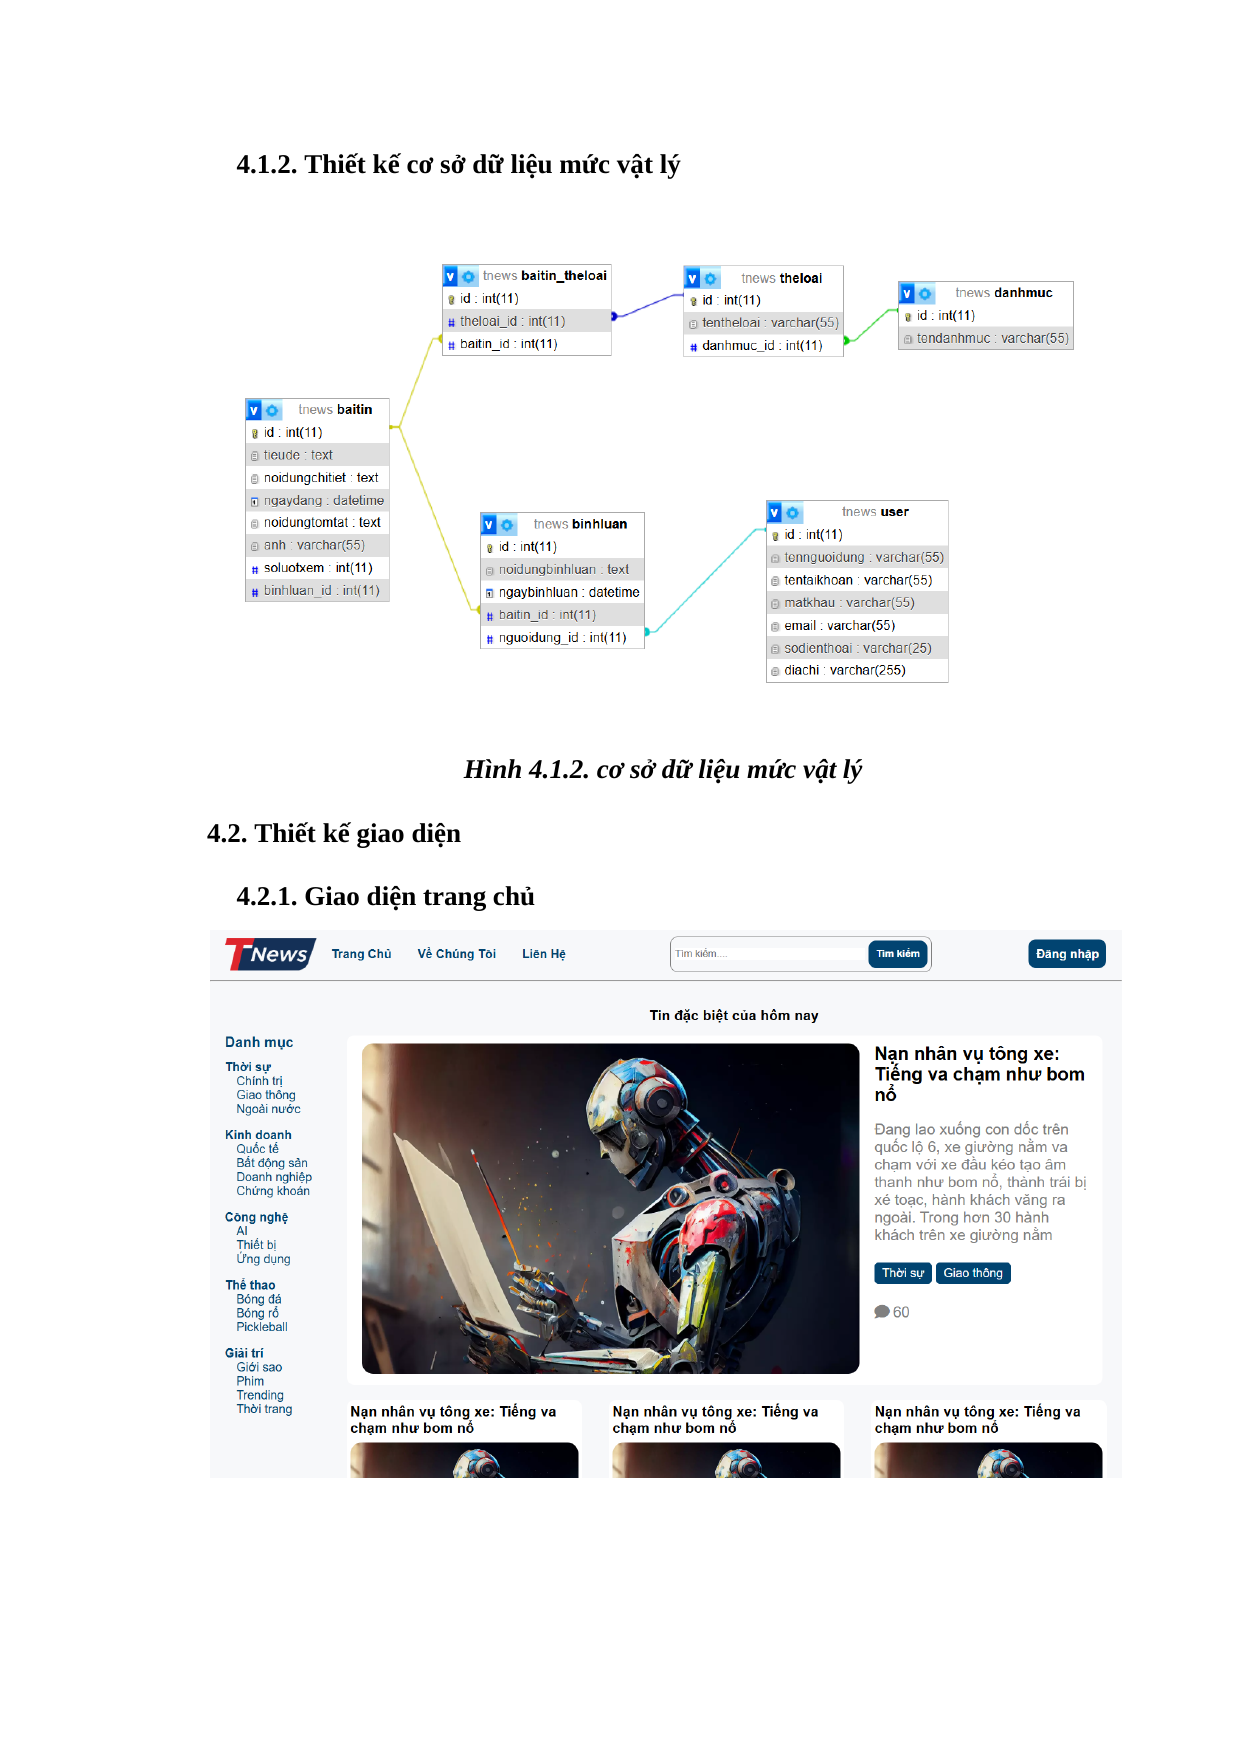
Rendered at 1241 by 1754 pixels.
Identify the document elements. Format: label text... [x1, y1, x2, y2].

picture [206, 930, 1123, 1478]
text 4.2.1. Giao diện trang chủ [236, 880, 1122, 911]
text 4.2. Thiết kế giao diện [207, 817, 1122, 848]
picture [206, 211, 1123, 722]
text 4.1.2. Thiết kế cơ sở dữ liệu mức vật lý [236, 148, 1122, 179]
text Hình 4.1.2. cơ sở dữ liệu mức vật lý [207, 753, 1122, 784]
